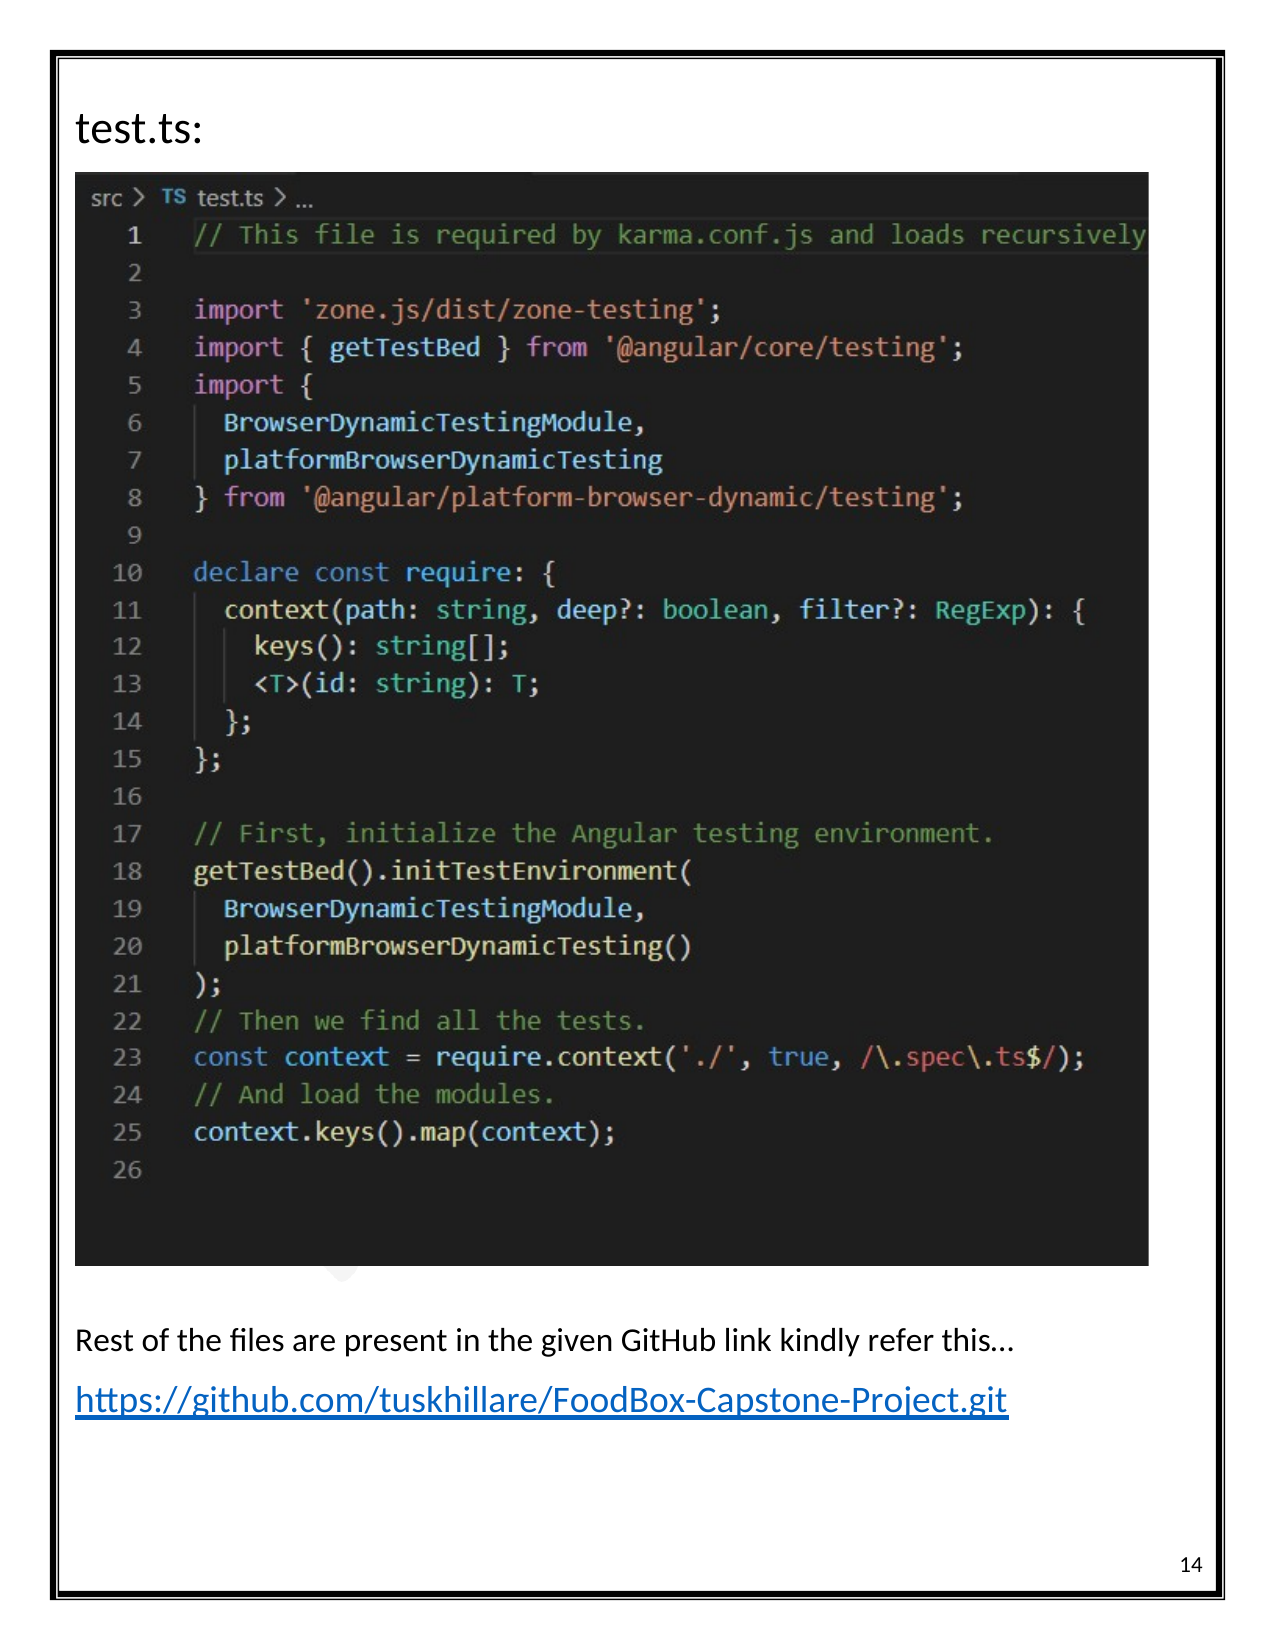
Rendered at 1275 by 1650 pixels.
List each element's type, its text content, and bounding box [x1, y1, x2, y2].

subtitle https://github.com/tuskhillare/FoodBox-Capstone-Project.git [75, 1376, 1196, 1422]
text test.ts: [75, 100, 1196, 154]
text Rest of the files are present in the given GitHub link kindly refer this… [75, 1319, 1196, 1359]
picture [75, 172, 1149, 1282]
